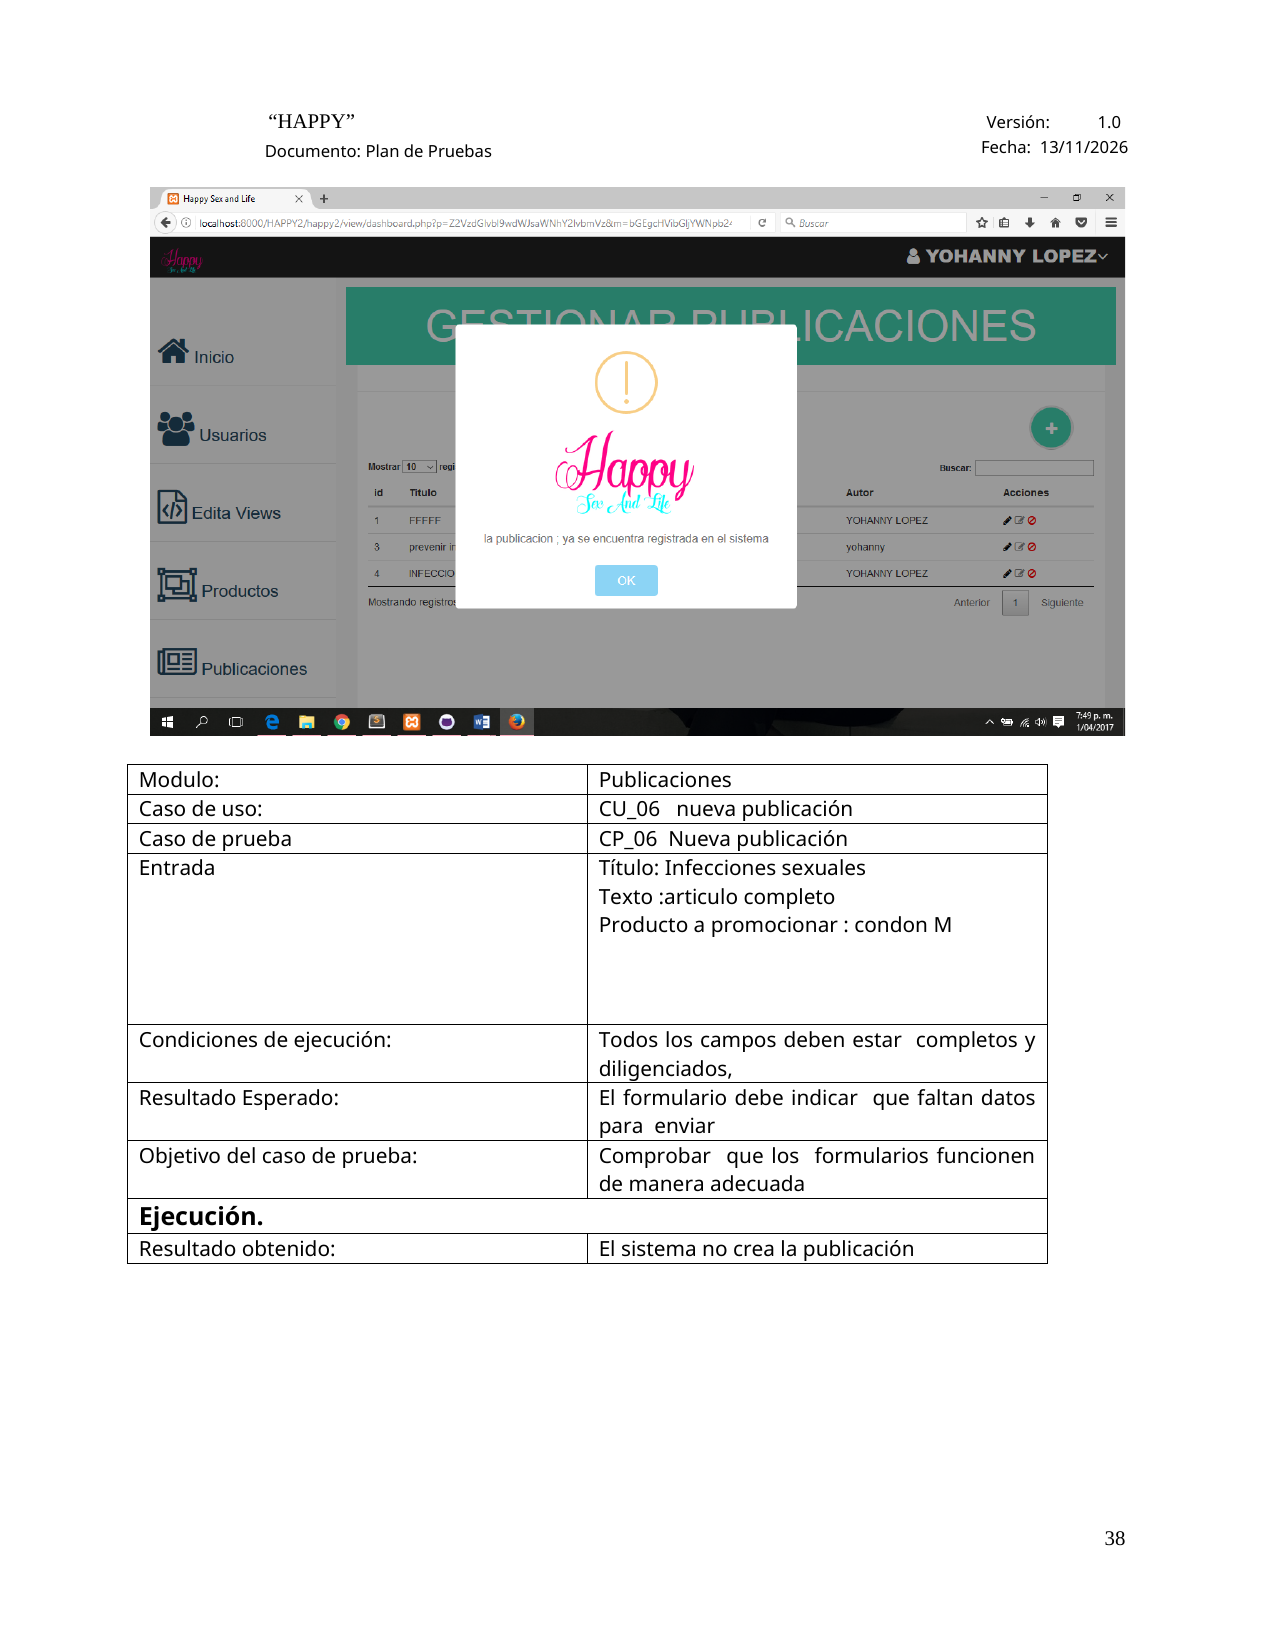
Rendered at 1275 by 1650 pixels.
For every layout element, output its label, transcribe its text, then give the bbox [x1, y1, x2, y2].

table_cell El sistema no crea la publicación [588, 1234, 1047, 1262]
table_cell Todos los campos deben estar completos y diligenciados, [588, 1025, 1047, 1082]
table_cell Comprobar que los formularios funcionen de manera adecuada [588, 1141, 1047, 1198]
table_cell Título: Infecciones sexuales Texto :articulo completo Producto a promocionar : condon M [588, 854, 1047, 1024]
table_cell Caso de prueba [128, 824, 587, 852]
table_cell El formulario debe indicar que faltan datos para enviar [588, 1083, 1047, 1140]
table_cell Caso de uso: [128, 795, 587, 823]
table_cell Entrada [128, 854, 587, 1024]
table_cell CU_06 nueva publicación [588, 795, 1047, 823]
table_header Publicaciones [588, 765, 1047, 793]
table_cell CP_06 Nueva publicación [588, 824, 1047, 852]
table_cell Resultado obtenido: [128, 1234, 587, 1262]
table_cell Condiciones de ejecución: [128, 1025, 587, 1082]
table_cell Objetivo del caso de prueba: [128, 1141, 587, 1198]
picture [150, 187, 1125, 736]
table_header Modulo: [128, 765, 587, 793]
table_cell Resultado Esperado: [128, 1083, 587, 1140]
table_cell Ejecución. [128, 1199, 1047, 1233]
